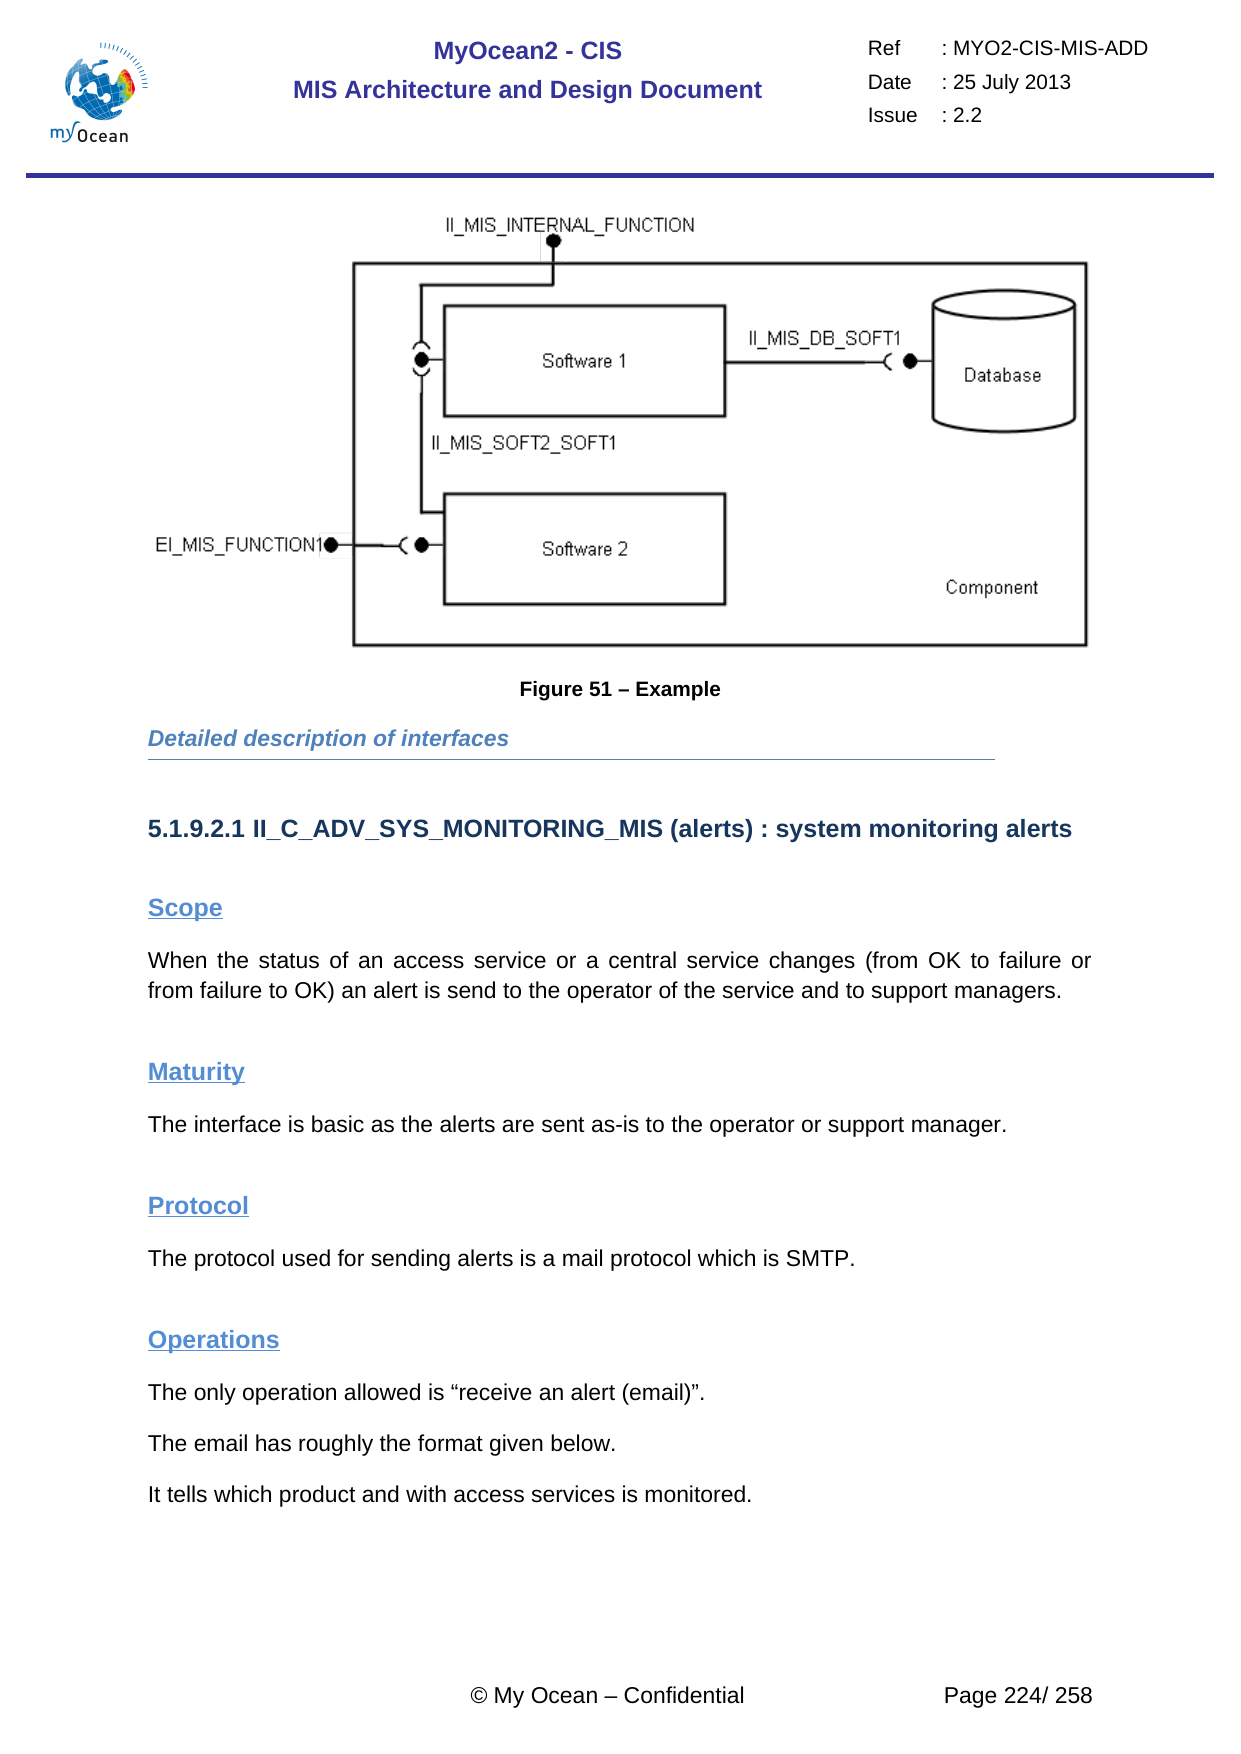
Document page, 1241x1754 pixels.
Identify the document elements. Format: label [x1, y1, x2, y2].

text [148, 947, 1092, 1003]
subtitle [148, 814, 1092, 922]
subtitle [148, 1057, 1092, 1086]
picture [147, 208, 1093, 652]
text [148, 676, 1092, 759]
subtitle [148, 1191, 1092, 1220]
picture [37, 35, 158, 153]
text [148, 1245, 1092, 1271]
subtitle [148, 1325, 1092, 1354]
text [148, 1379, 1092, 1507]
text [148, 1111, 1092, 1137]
